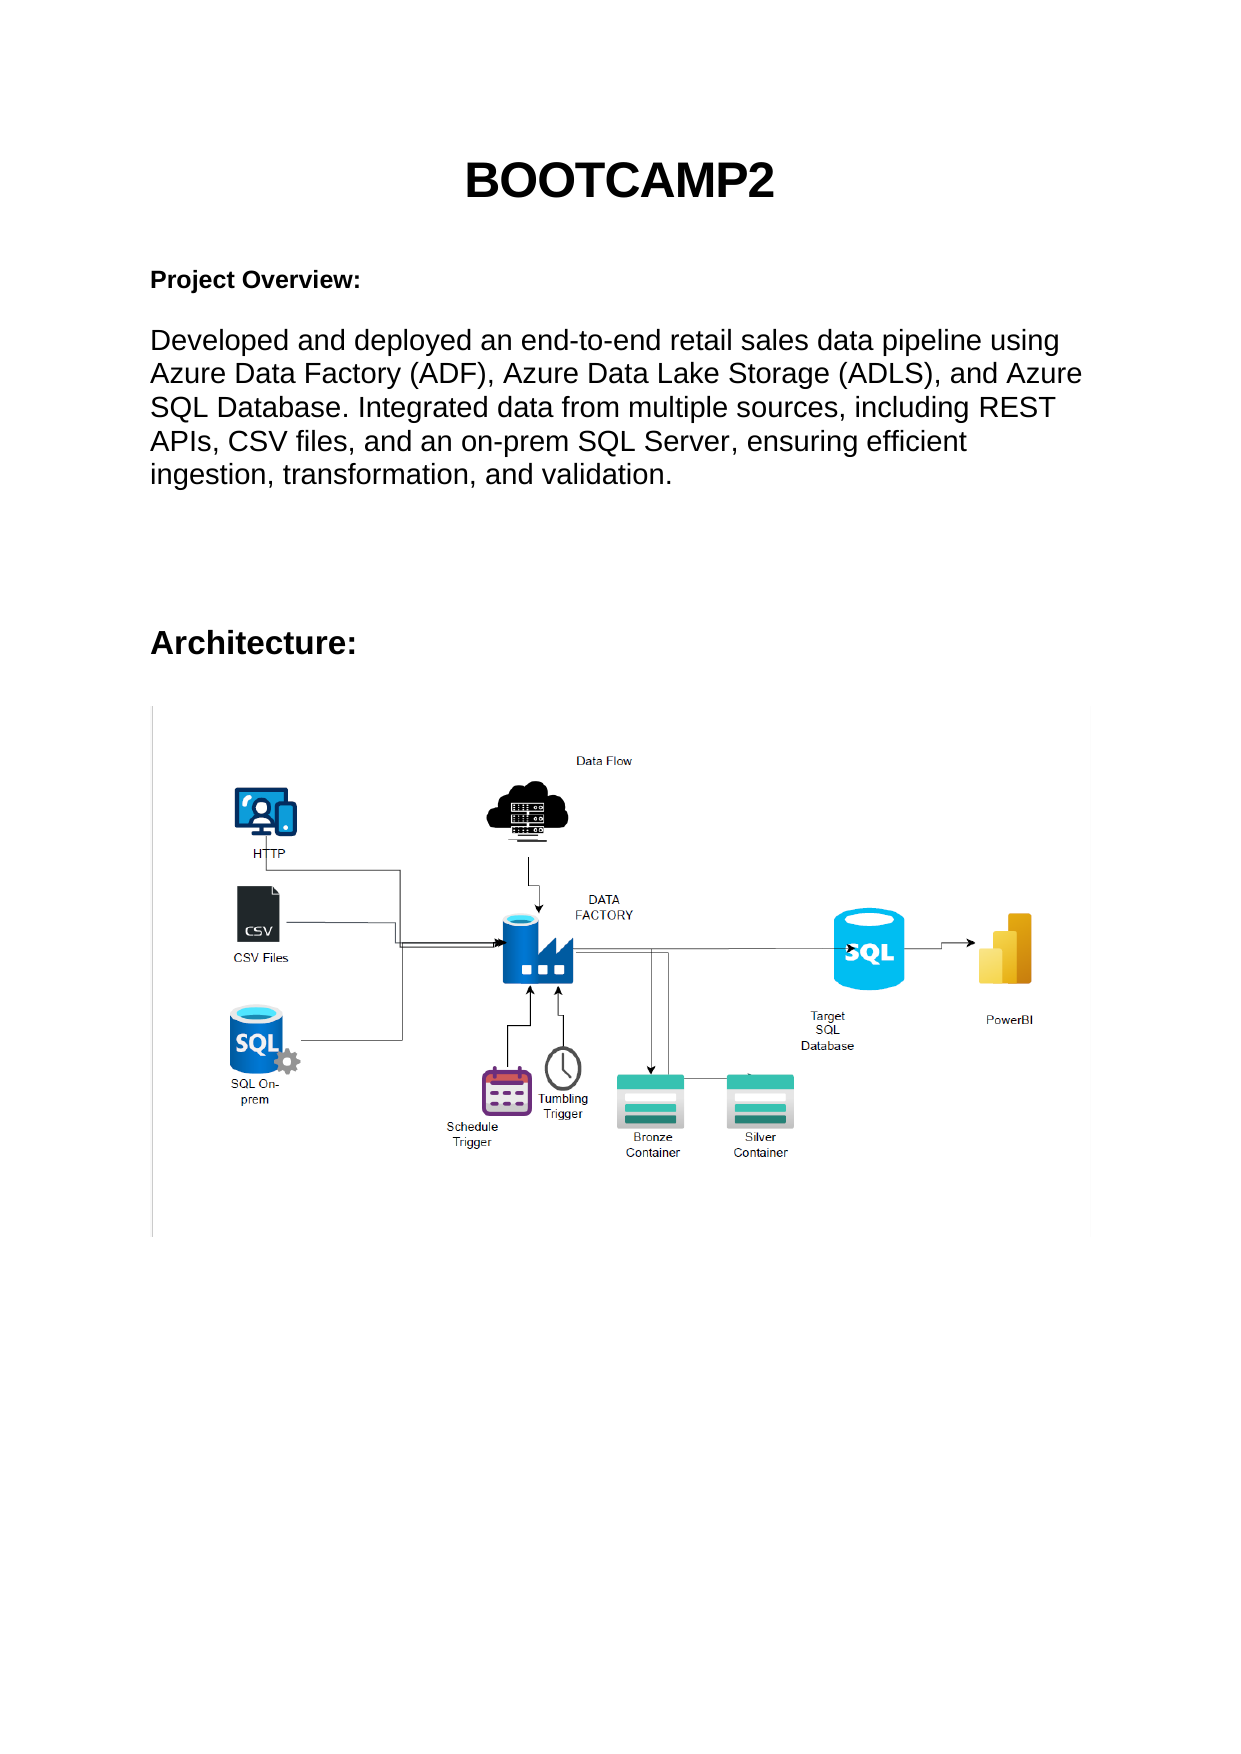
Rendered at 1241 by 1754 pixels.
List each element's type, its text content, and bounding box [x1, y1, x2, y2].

title BOOTCAMP2 [150, 150, 1090, 207]
picture [150, 706, 1091, 1237]
text Project Overview: [150, 265, 1090, 294]
text Developed and deployed an end-to-end retail sales data pipeline using Azure Data Factory (ADF), Azure Data Lake Storage (ADLS), and Azure SQL Database. Integrated data from multiple sources, including REST APIs, CSV files, and an on-prem SQL Server, ensuring efficient ingestion, transformation, and validation. [150, 323, 1090, 491]
text Architecture: [150, 623, 1090, 662]
